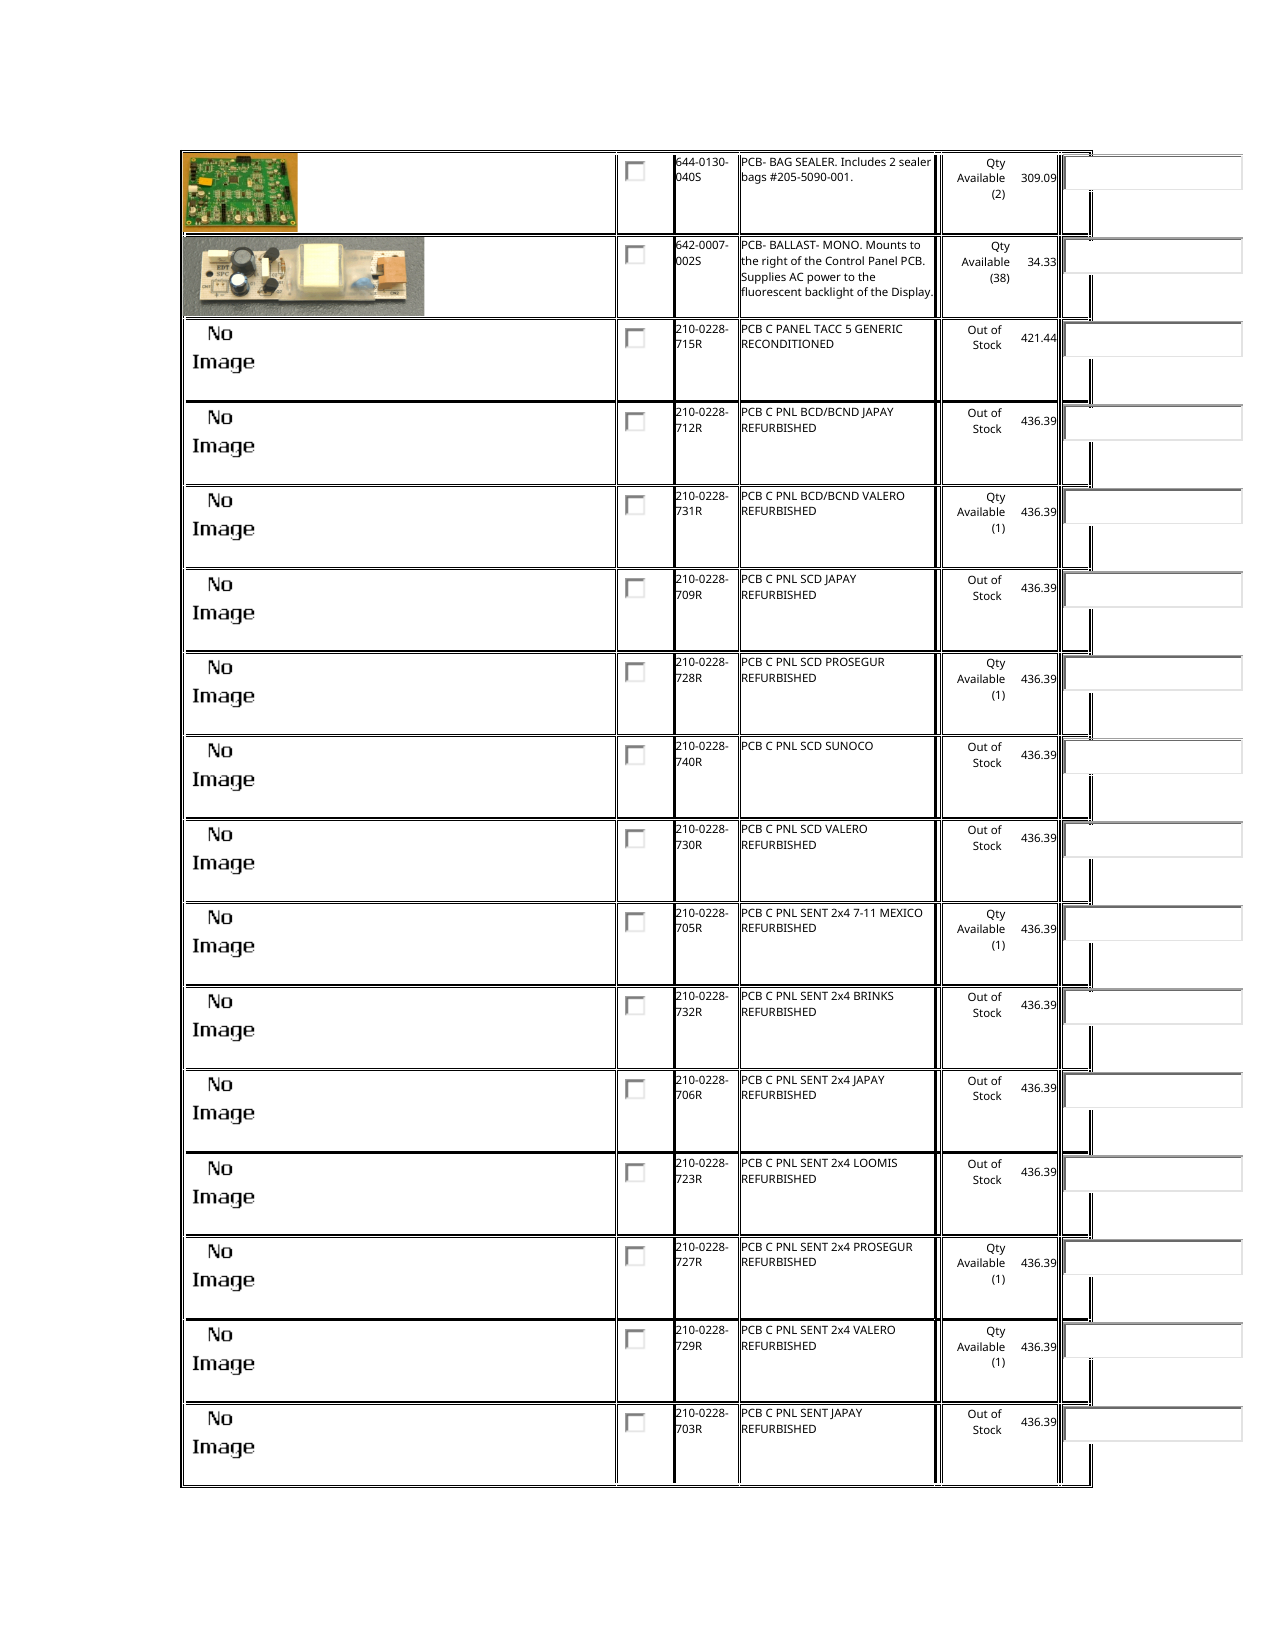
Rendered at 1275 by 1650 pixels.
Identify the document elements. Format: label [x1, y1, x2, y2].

picture [182, 571, 261, 650]
picture [182, 738, 261, 817]
picture [182, 654, 261, 733]
picture [182, 153, 298, 232]
picture [182, 1322, 261, 1401]
picture [182, 487, 261, 566]
table_header [177, 148, 1098, 1490]
picture [182, 905, 261, 983]
picture [182, 988, 261, 1067]
picture [182, 404, 261, 483]
picture [182, 1238, 261, 1317]
picture [182, 1405, 261, 1484]
picture [182, 1155, 261, 1234]
picture [182, 1071, 261, 1150]
picture [182, 320, 261, 399]
picture [182, 237, 425, 316]
picture [182, 821, 261, 900]
